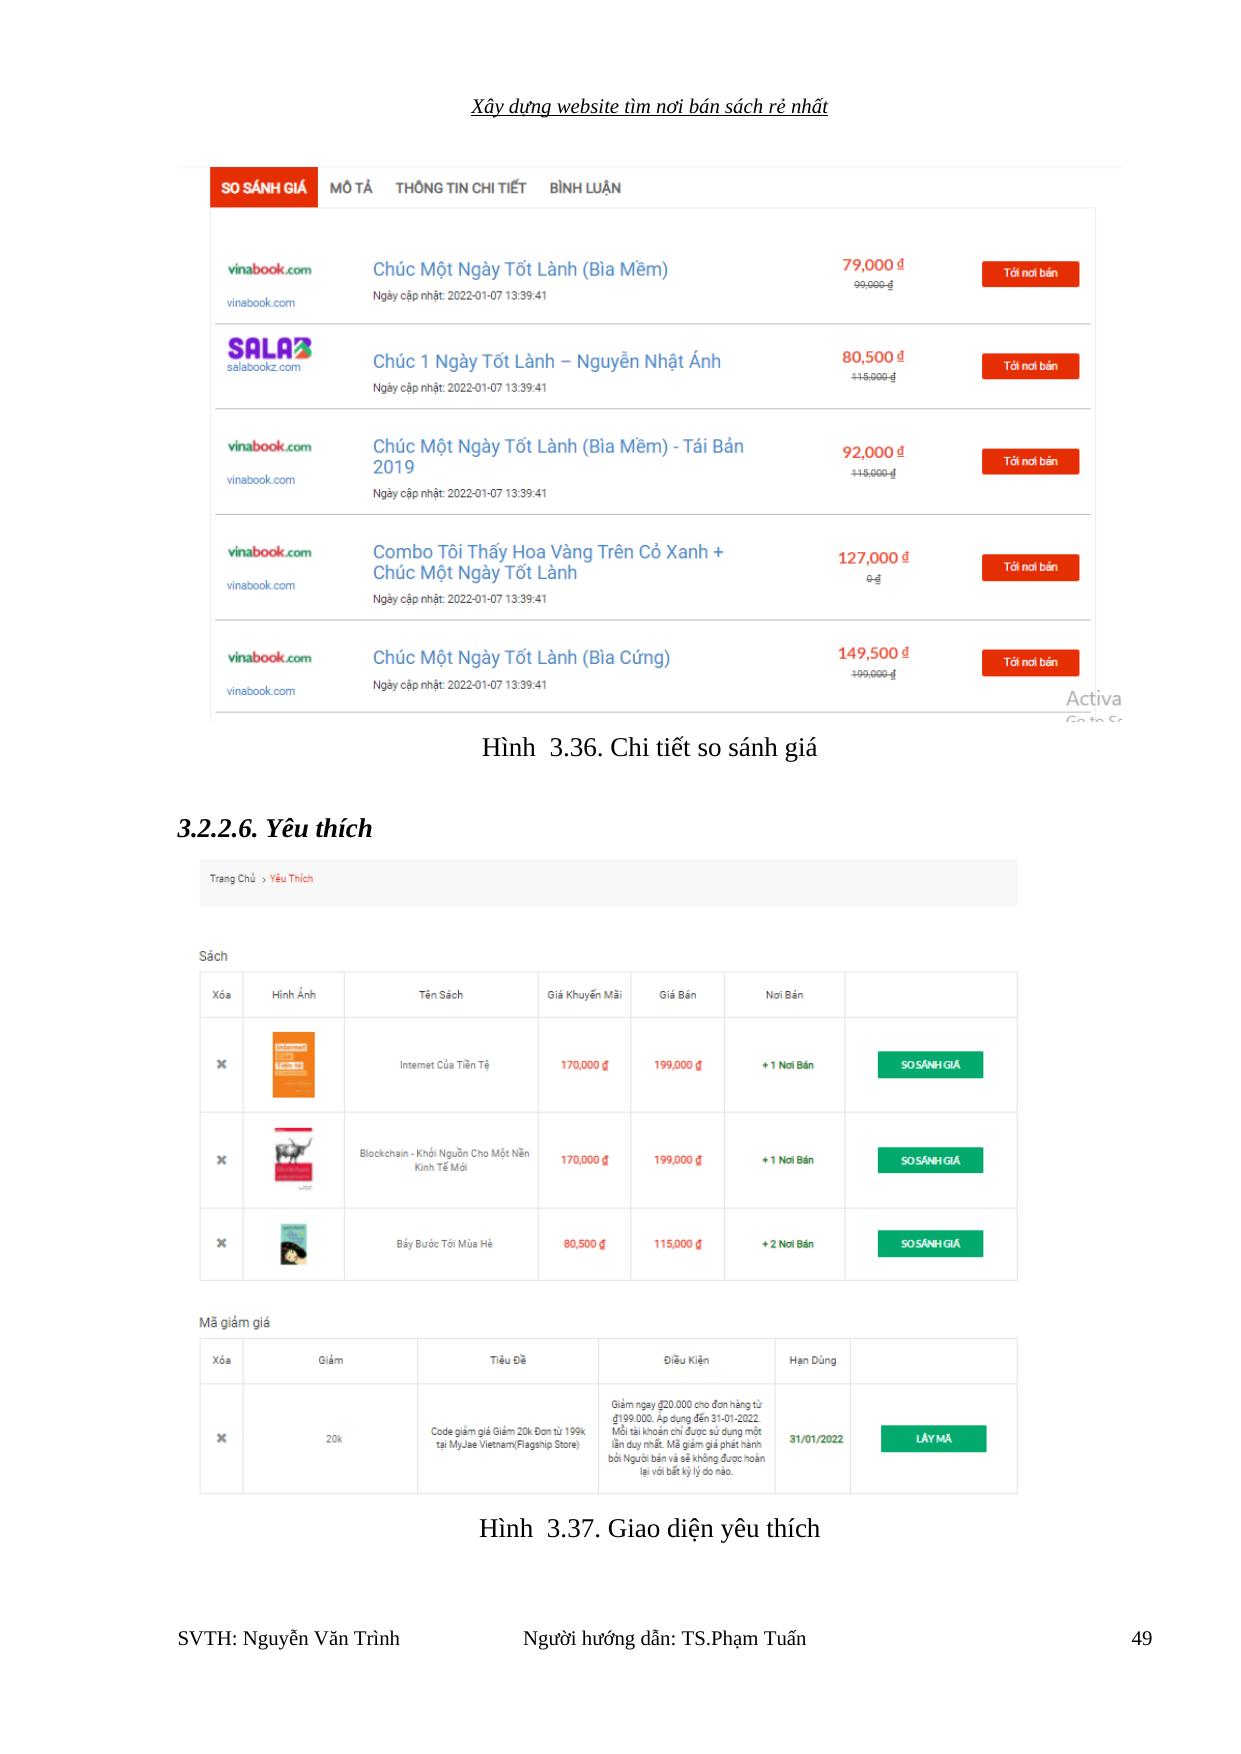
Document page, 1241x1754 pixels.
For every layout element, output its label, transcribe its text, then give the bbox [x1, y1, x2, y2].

picture [177, 852, 1034, 1504]
subtitle 3.2.2.6. Yêu thích [177, 812, 1122, 843]
picture [177, 166, 1123, 722]
